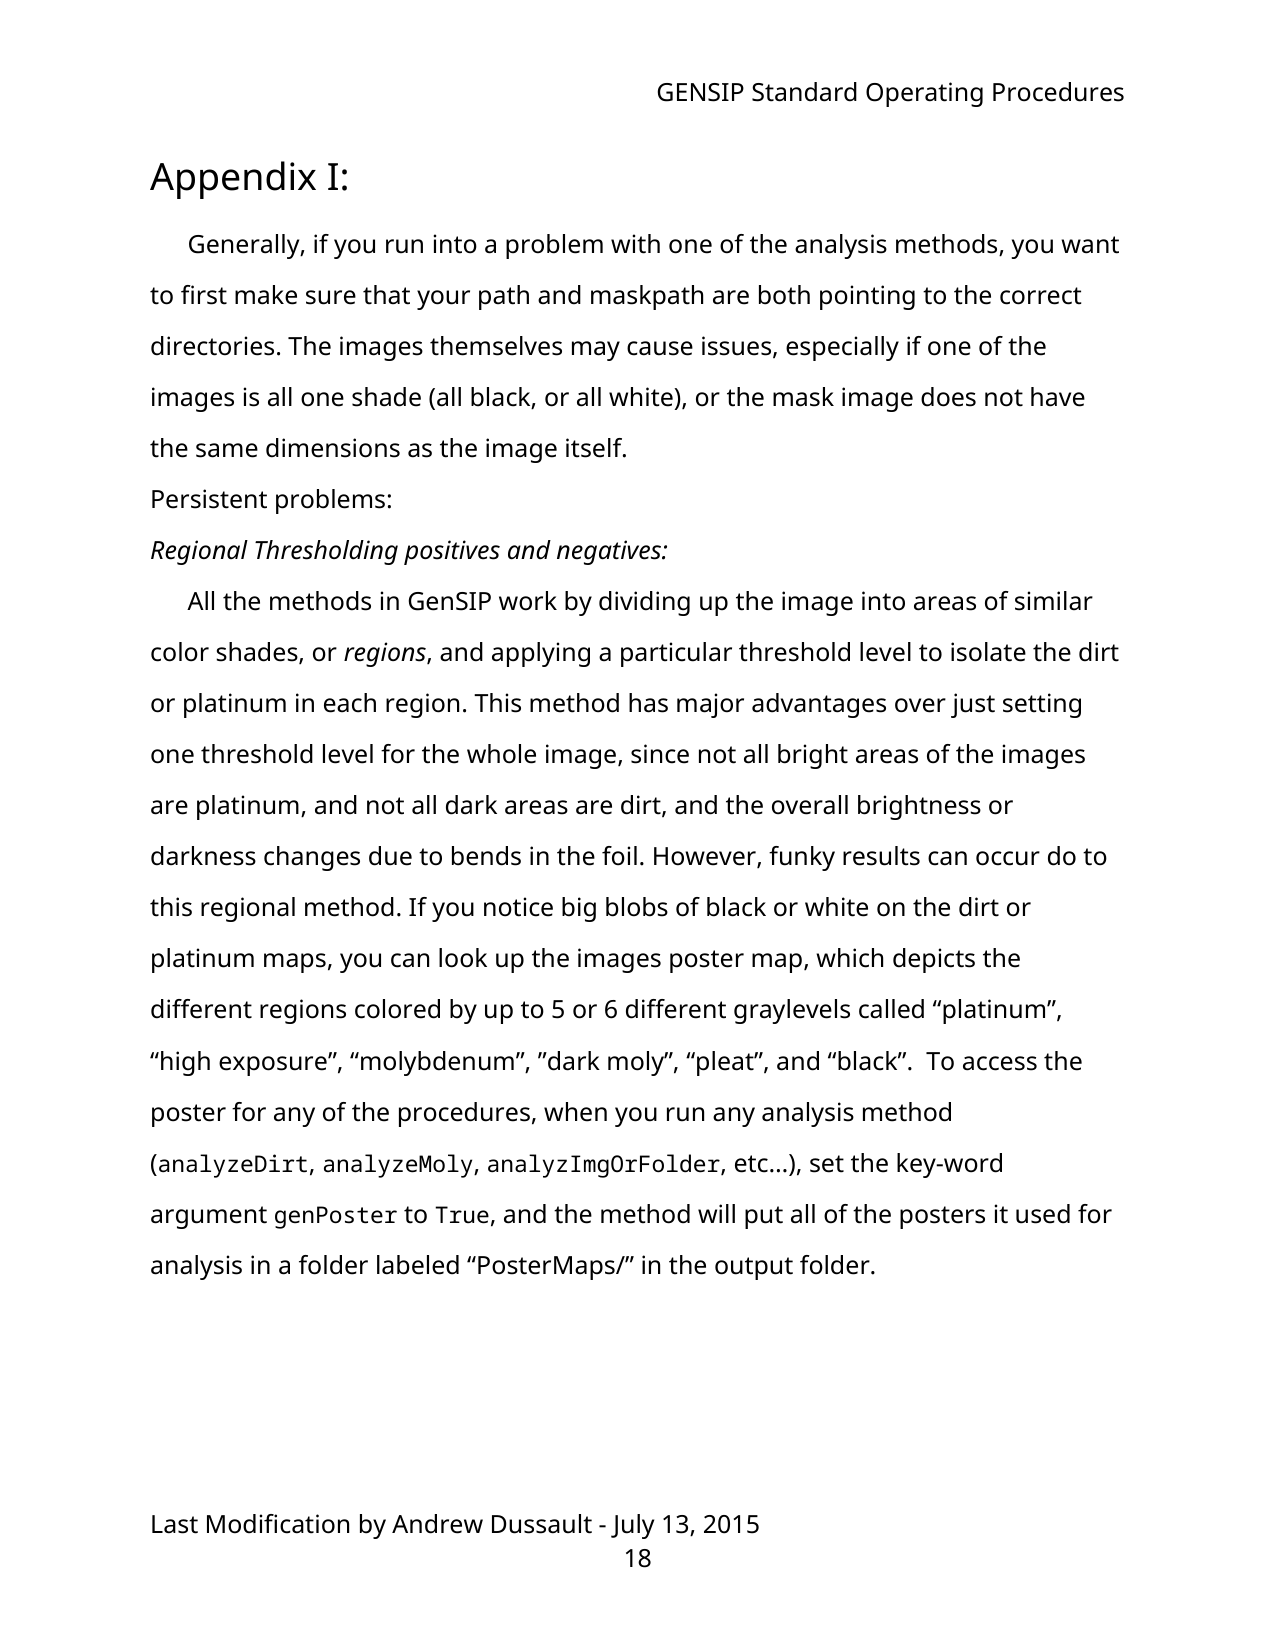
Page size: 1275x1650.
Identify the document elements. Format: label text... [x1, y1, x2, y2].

text Generally, if you run into a problem with one of the analysis methods, you want to first make sure that your path and maskpath are both pointing to the correct directories. The images themselves may cause issues, especially if one of the images is all one shade (all black, or all white), or the mask image does not have the same dimensions as the image itself. [150, 227, 1125, 465]
text All the methods in GenSIP work by dividing up the image into areas of similar color shades, or regions, and applying a particular threshold level to isolate the dirt or platinum in each region. This method has major advantages over just setting one threshold level for the whole image, since not all bright areas of the images are platinum, and not all dark areas are dirt, and the overall brightness or darkness changes due to bends in the foil. However, funky results can occur do to this regional method. If you notice big blobs of black or white on the dirt or platinum maps, you can look up the images poster map, which depicts the different regions colored by up to 5 or 6 different graylevels called “platinum”, “high exposure”, “molybdenum”, ”dark moly”, “pleat”, and “black”. To access the poster for any of the procedures, when you run any analysis method (analyzeDirt, analyzeMoly, analyzImgOrFolder, etc…), set the key-word argument genPoster to True, and the method will put all of the posters it used for analysis in a folder labeled “PosterMaps/” in the output folder. [150, 584, 1125, 1281]
text Appendix I: [150, 150, 1125, 201]
text Persistent problems: [150, 482, 1125, 516]
text Regional Thresholding positives and negatives: [150, 533, 1125, 567]
